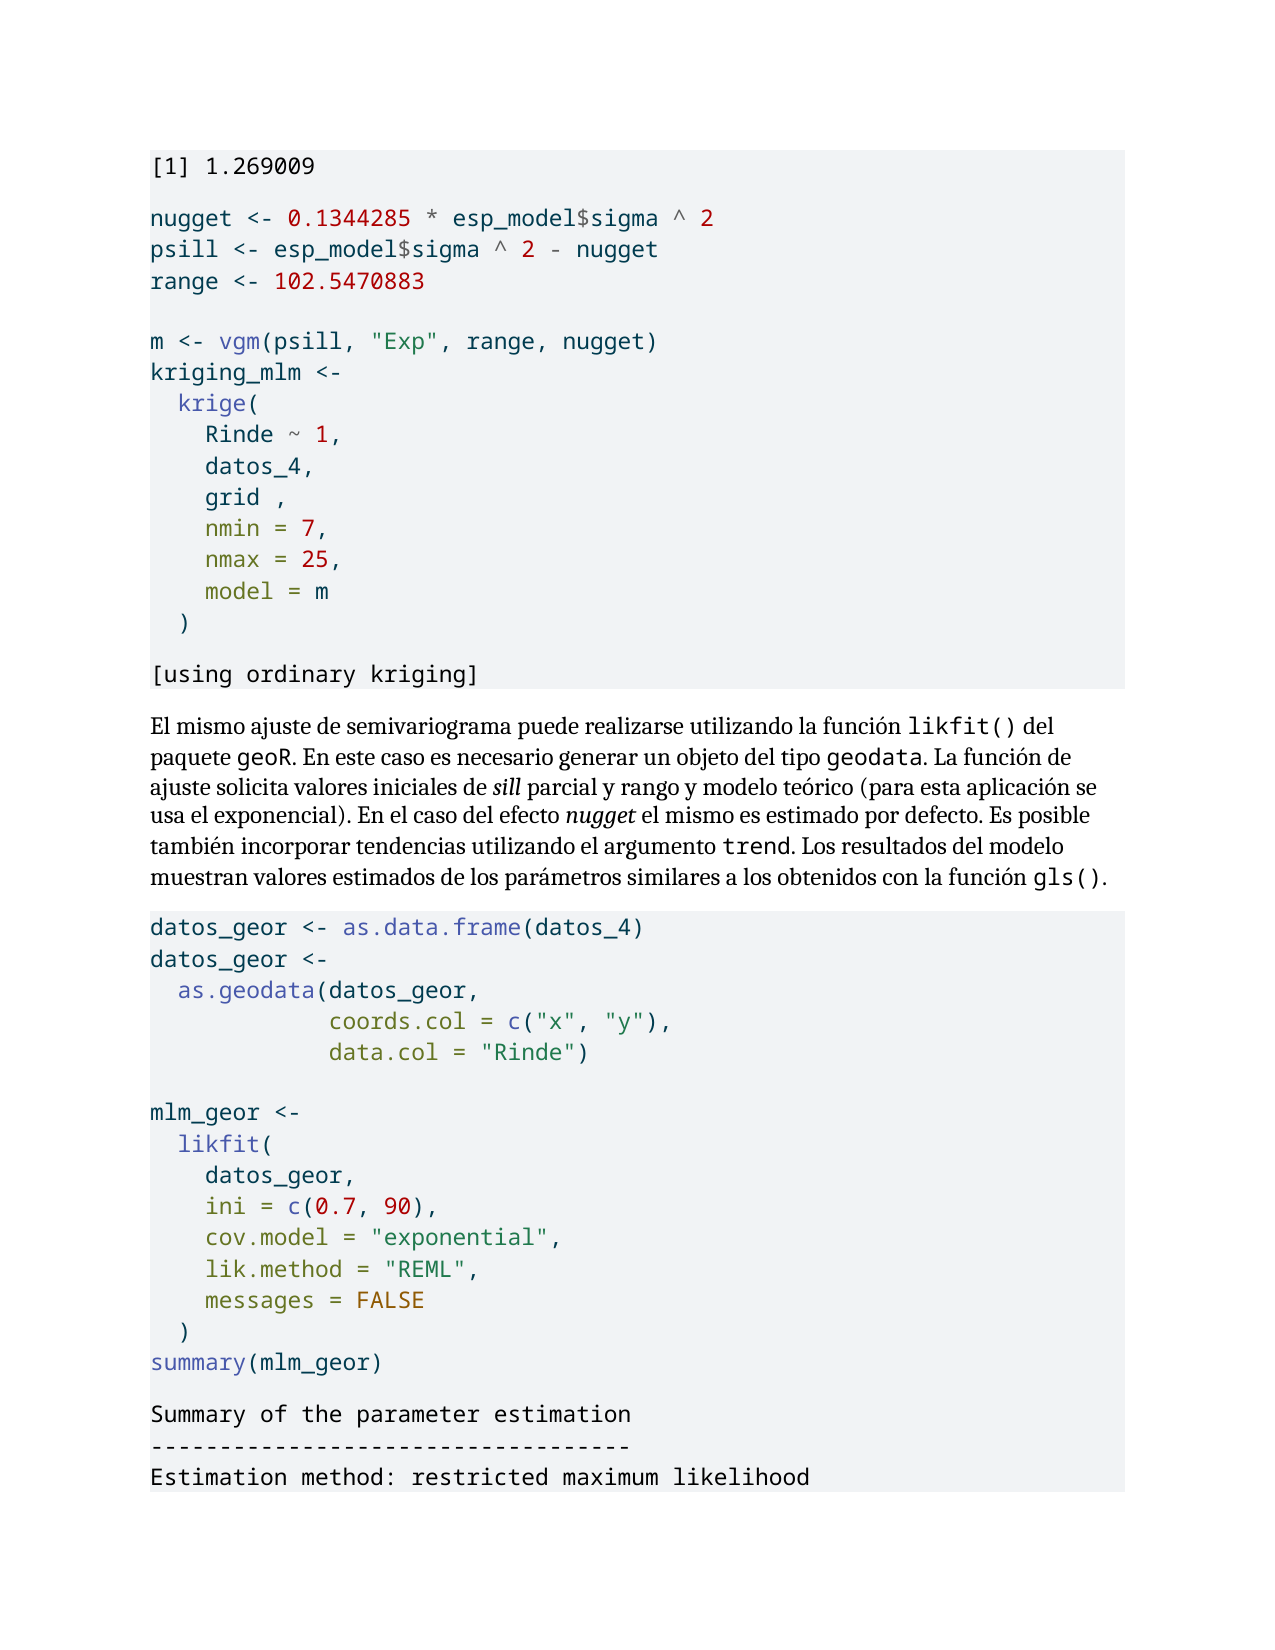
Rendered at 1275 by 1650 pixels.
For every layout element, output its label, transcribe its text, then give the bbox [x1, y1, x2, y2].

text El mismo ajuste de semivariograma puede realizarse utilizando la función likfit() del paquete geoR. En este caso es necesario generar un objeto del tipo geodata. La función de ajuste solicita valores iniciales de sill parcial y rango y modelo teórico (para esta aplicación se usa el exponencial). En el caso del efecto nugget el mismo es estimado por defecto. Es posible también incorporar tendencias utilizando el argumento trend. Los resultados del modelo muestran valores estimados de los parámetros similares a los obtenidos con la función gls(). [150, 710, 1125, 892]
text datos_geor <- as.data.frame(datos_4) datos_geor <- as.geodata(datos_geor, coords.col = c("x", "y"), data.col = "Rinde") mlm_geor <- likfit( datos_geor, ini = c(0.7, 90), cov.model = "exponential", lik.method = "REML", messages = FALSE ) summary(mlm_geor) [150, 911, 1125, 1377]
text nugget <- 0.1344285 * esp_model$sigma ^ 2 psill <- esp_model$sigma ^ 2 - nugget range <- 102.5470883 m <- vgm(psill, "Exp", range, nugget) kriging_mlm <- krige( Rinde ~ 1, datos_4, grid , nmin = 7, nmax = 25, model = m ) [150, 202, 1125, 637]
text [using ordinary kriging] [150, 658, 1125, 689]
text [1] 1.269009 [150, 150, 1125, 181]
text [150, 1398, 1125, 1492]
